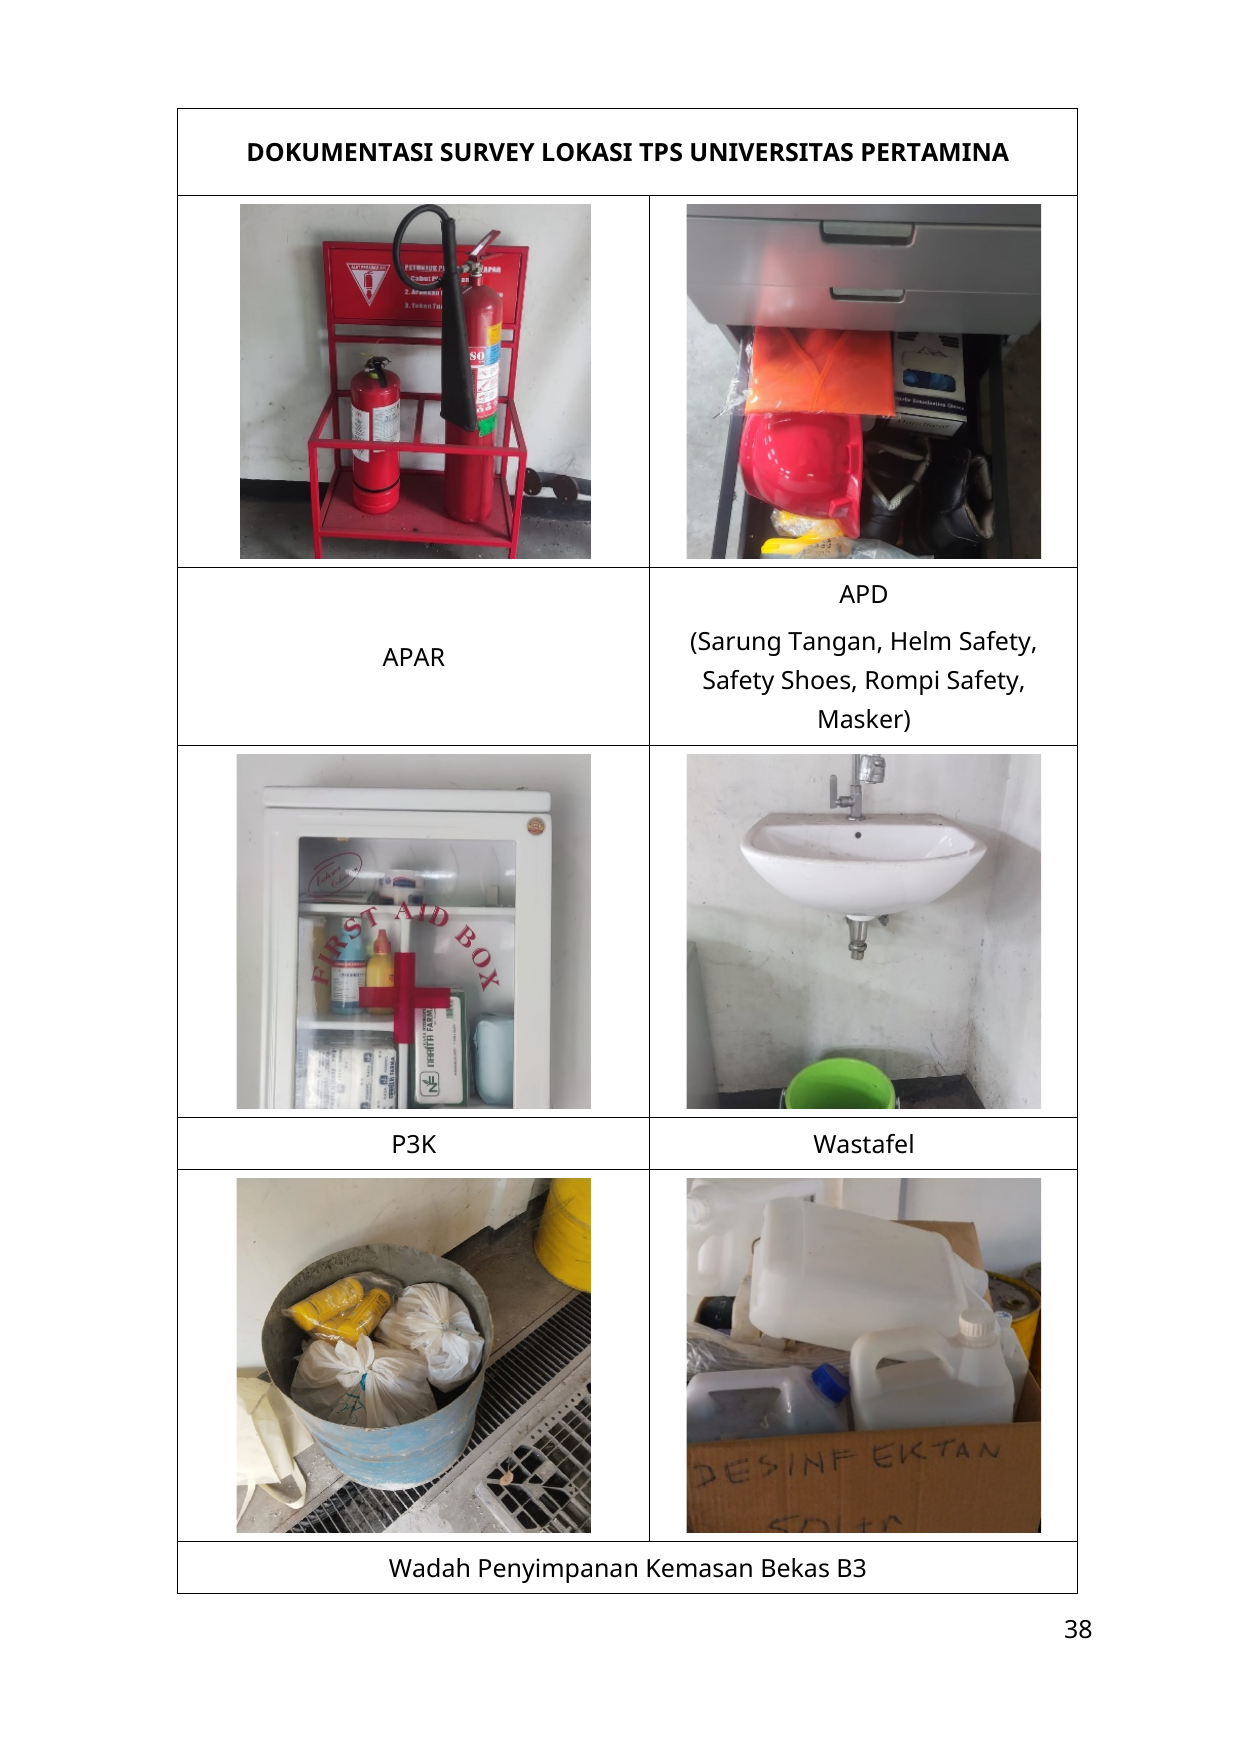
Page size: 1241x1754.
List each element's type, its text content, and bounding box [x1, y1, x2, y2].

table_header DOKUMENTASI SURVEY LOKASI TPS UNIVERSITAS PERTAMINA [178, 109, 1077, 195]
picture [686, 204, 1042, 559]
table_cell P3K [178, 1118, 649, 1169]
picture [686, 1178, 1042, 1533]
picture [686, 754, 1042, 1109]
table_cell APD (Sarung Tangan, Helm Safety, Safety Shoes, Rompi Safety, Masker) [650, 568, 1077, 745]
table_cell APAR [178, 568, 649, 745]
picture [236, 1178, 591, 1533]
table_cell [650, 196, 1077, 567]
table_cell Wastafel [650, 1118, 1077, 1169]
table_cell Wadah Penyimpanan Kemasan Bekas B3 [178, 1542, 1077, 1593]
table_cell [650, 746, 1077, 1117]
table_cell [178, 196, 649, 567]
table_cell [178, 1170, 649, 1541]
picture [236, 754, 591, 1109]
table_cell [178, 746, 649, 1117]
table_cell [650, 1170, 1077, 1541]
picture [239, 204, 591, 559]
